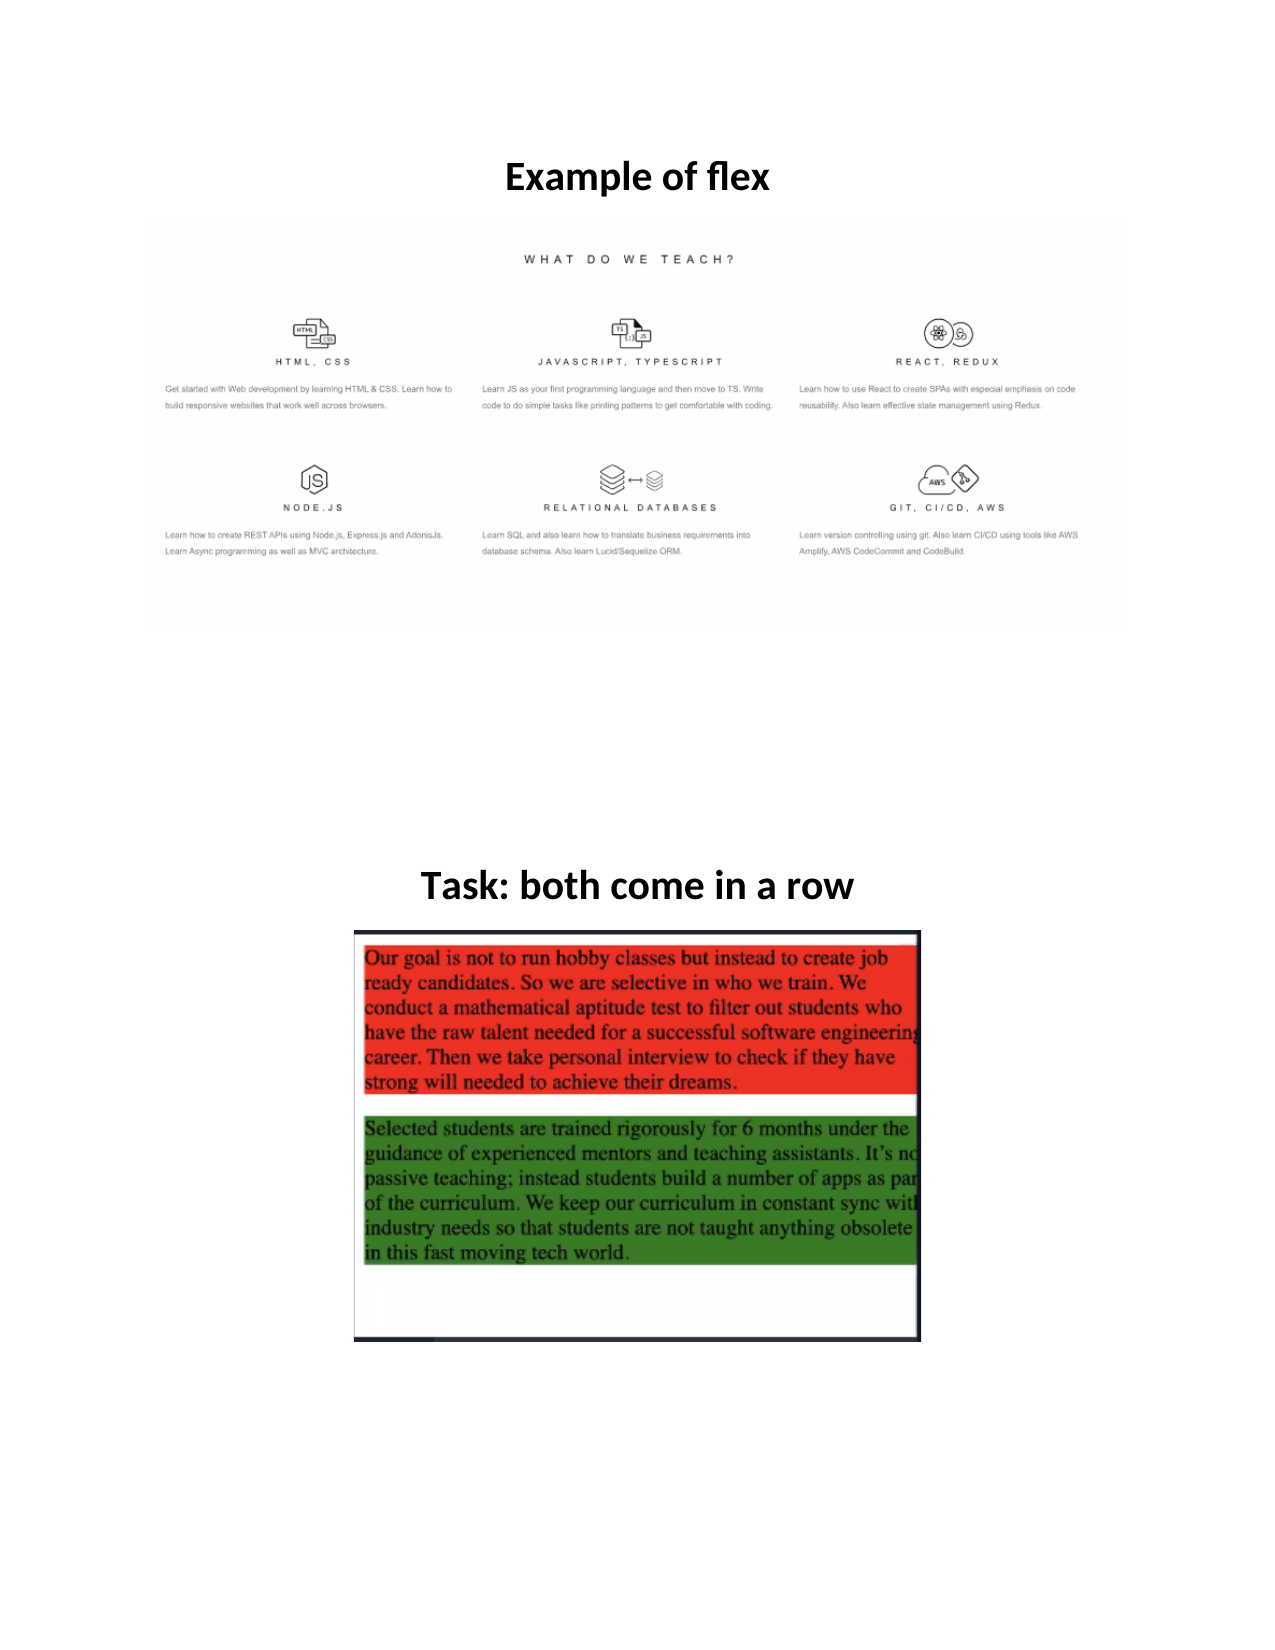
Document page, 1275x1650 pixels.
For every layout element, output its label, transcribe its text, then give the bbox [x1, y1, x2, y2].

picture [353, 930, 922, 1342]
text Task: both come in a row [150, 859, 1125, 910]
text Example of flex [150, 150, 1125, 201]
picture [150, 221, 1125, 626]
